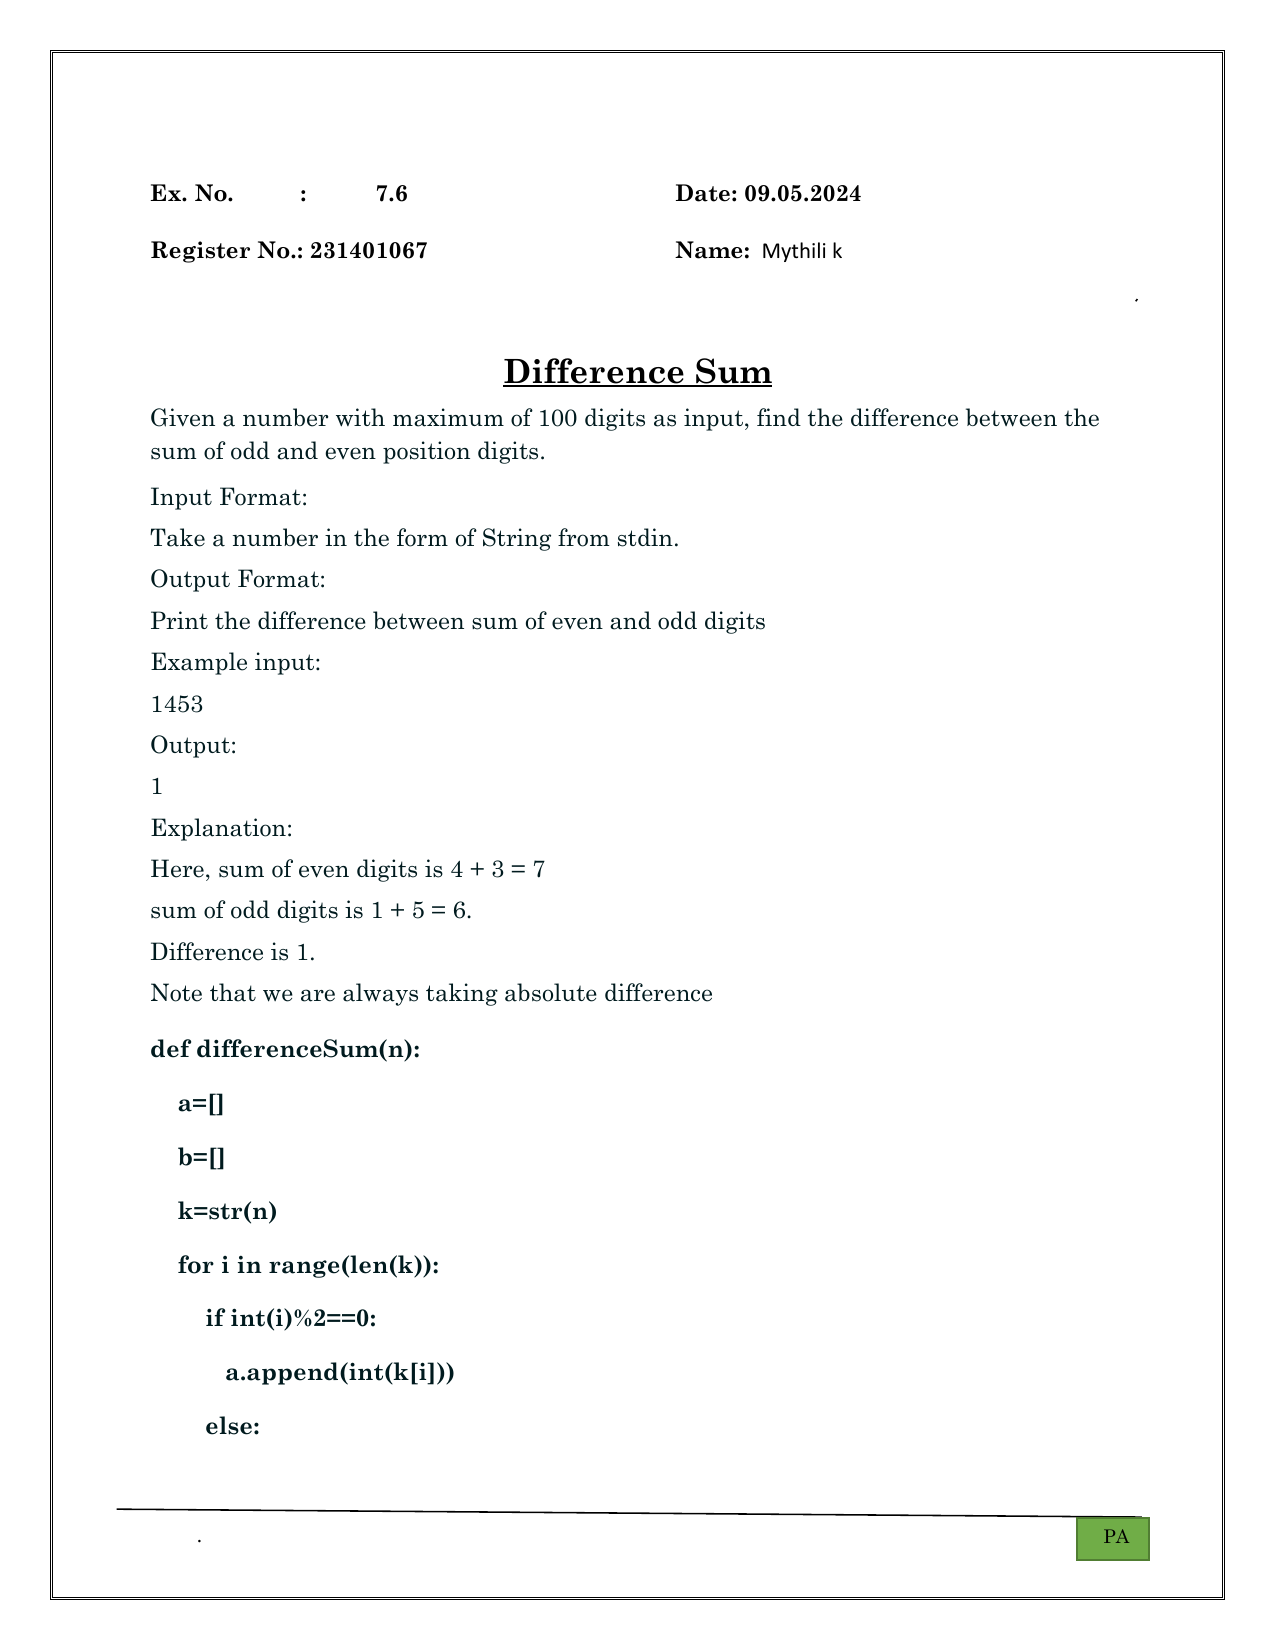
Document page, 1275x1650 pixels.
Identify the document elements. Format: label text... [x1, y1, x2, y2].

text k=str(n) [150, 1196, 1125, 1224]
text Explanation: [150, 812, 1125, 841]
text a.append(int(k[i])) [150, 1357, 1125, 1386]
text a=[] [150, 1088, 1125, 1117]
text 1453 [150, 688, 1125, 717]
text Input Format: [150, 482, 1125, 510]
text def differenceSum(n): [150, 1034, 1125, 1063]
text Ex. No. : 7.6 Date: 09.05.2024 [150, 179, 1125, 207]
text if int(i)%2==0: [150, 1303, 1125, 1332]
text for i in range(len(k)): [150, 1249, 1125, 1278]
text sum of odd digits is 1 + 5 = 6. [150, 895, 1125, 924]
text b=[] [150, 1142, 1125, 1171]
text Output Format: [150, 564, 1125, 593]
text 1 [150, 771, 1125, 800]
text Here, sum of even digits is 4 + 3 = 7 [150, 854, 1125, 883]
text Given a number with maximum of 100 digits as input, find the difference between the sum of odd and even position digits. [150, 403, 1125, 465]
text Take a number in the form of String from stdin. [150, 523, 1125, 552]
text Difference Sum [150, 350, 1125, 390]
text Difference is 1. [150, 936, 1125, 965]
text Print the difference between sum of even and odd digits [150, 606, 1125, 634]
text Output: [150, 730, 1125, 758]
text Example input: [150, 647, 1125, 676]
text Register No.: 231401067 Name: Mythili k [150, 236, 1125, 264]
text else: [150, 1411, 1125, 1440]
text Note that we are always taking absolute difference [150, 978, 1125, 1007]
